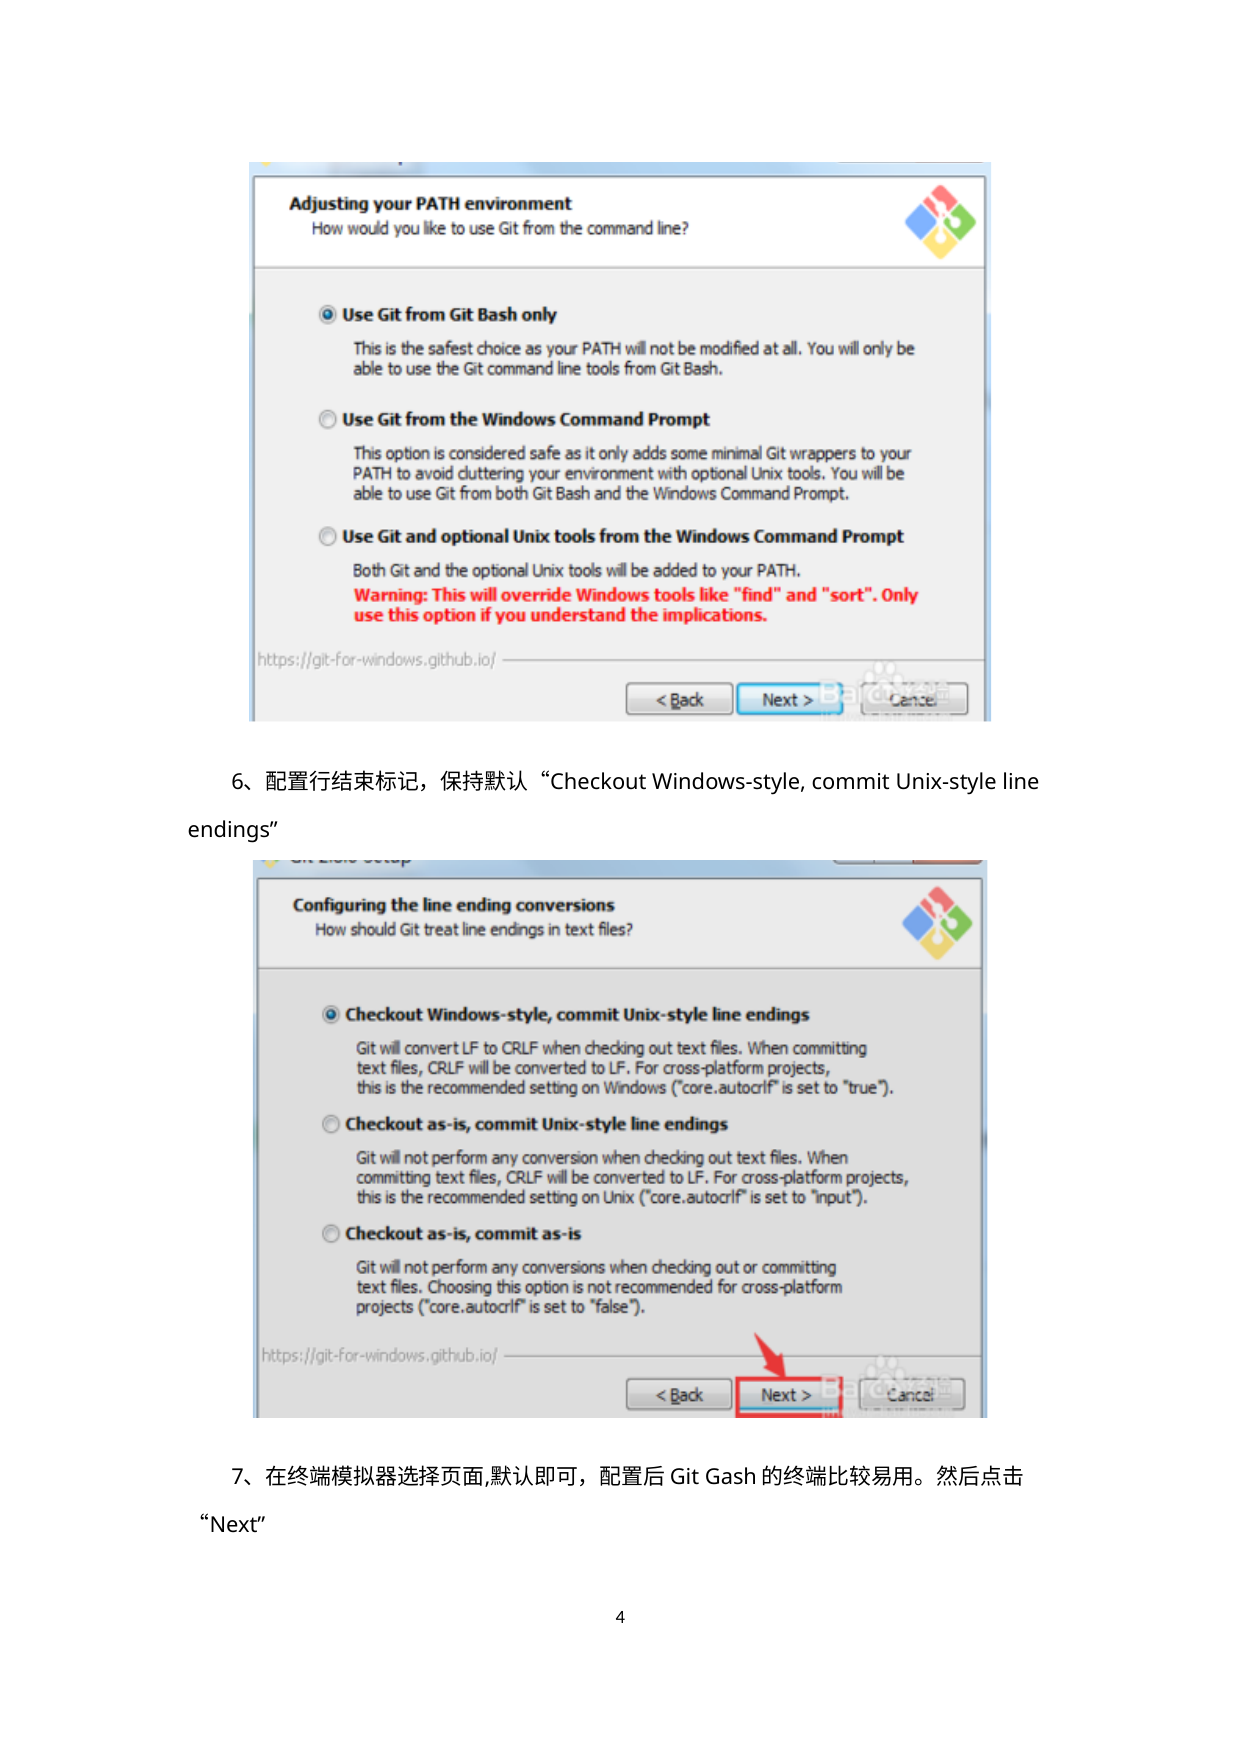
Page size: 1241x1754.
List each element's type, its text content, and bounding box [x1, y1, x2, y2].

picture [249, 162, 992, 725]
picture [252, 860, 988, 1418]
text 6、配置行结束标记，保持默认“Checkout Windows-style, commit Unix-style line endings” [187, 764, 1053, 845]
text 7、在终端模拟器选择页面,默认即可，配置后Git Gash的终端比较易用。然后点击“Next” [187, 1458, 1053, 1540]
